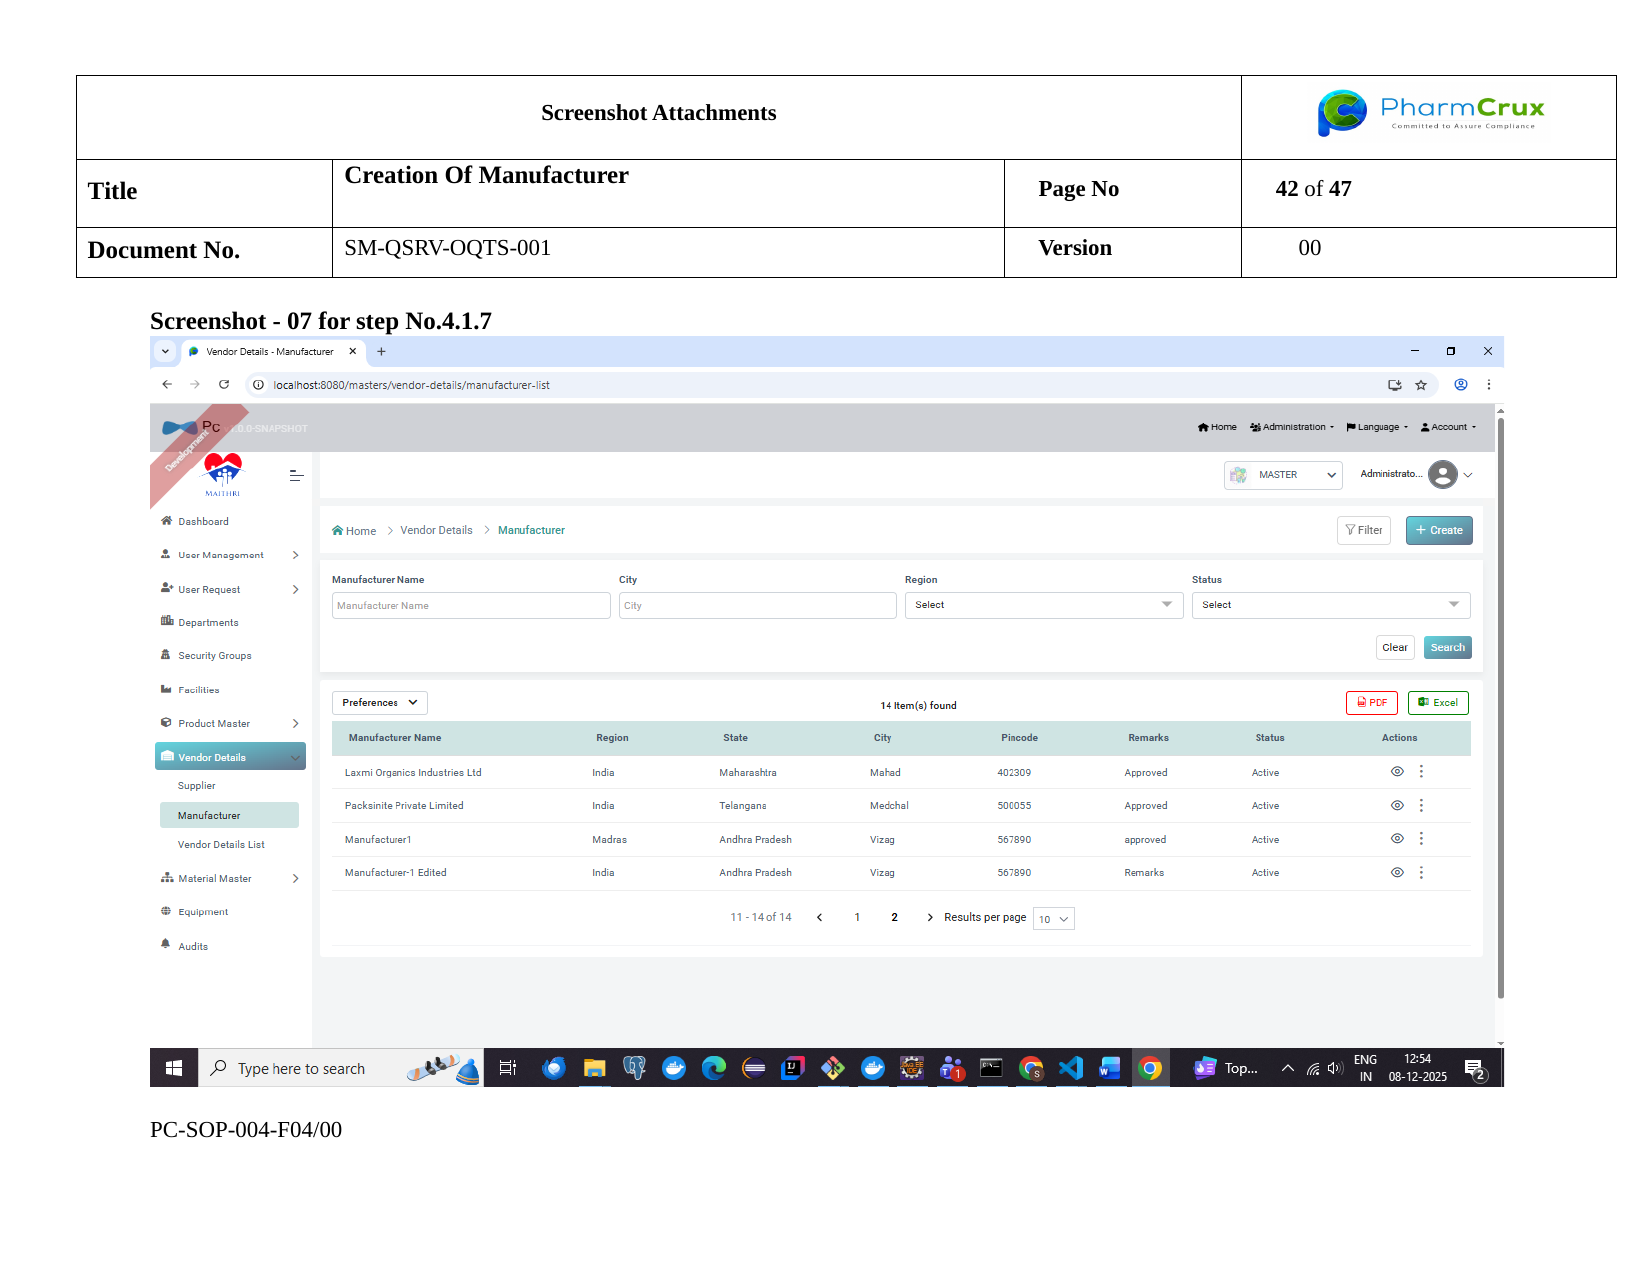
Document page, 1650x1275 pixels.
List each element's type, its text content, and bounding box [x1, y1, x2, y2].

picture [1307, 82, 1551, 143]
picture [150, 336, 1505, 1087]
text Screenshot - 07 for step No.4.1.7 [150, 306, 1500, 336]
